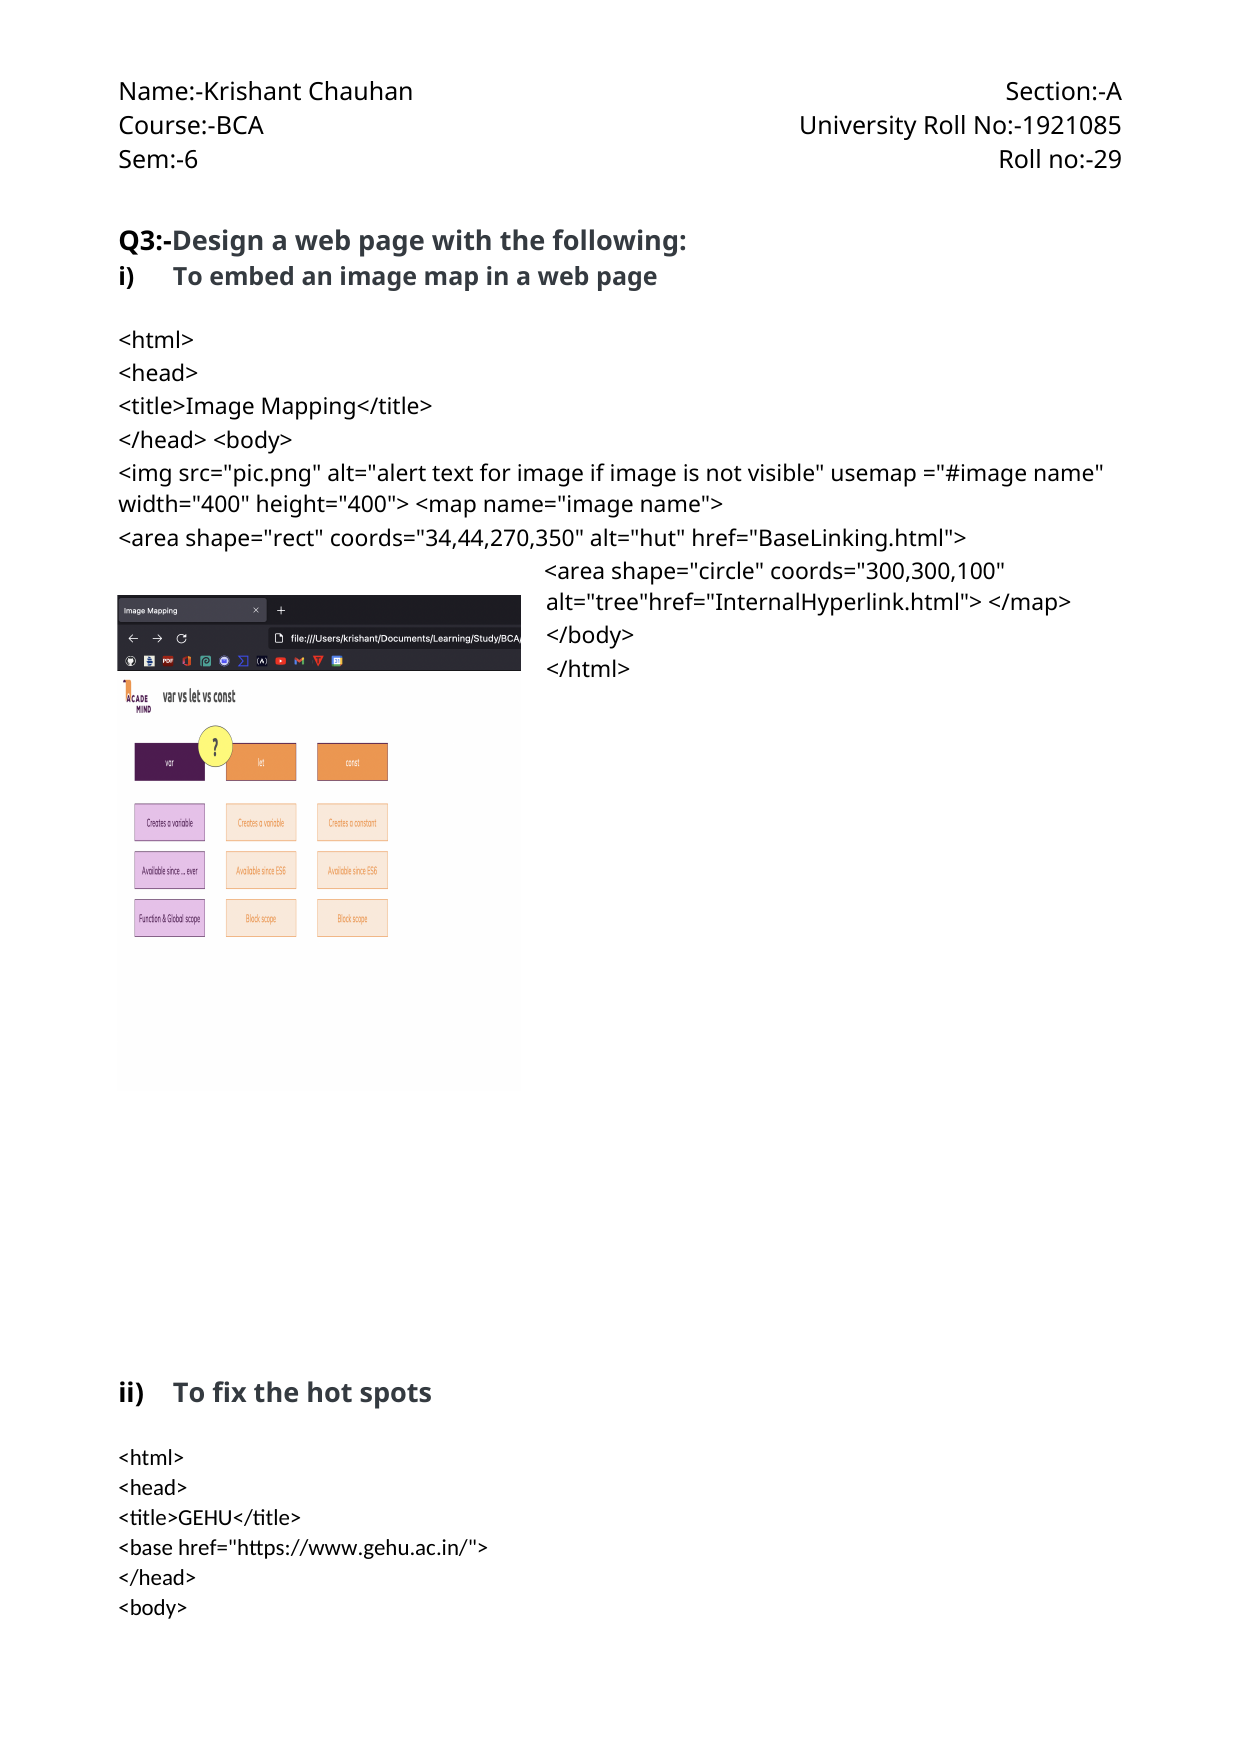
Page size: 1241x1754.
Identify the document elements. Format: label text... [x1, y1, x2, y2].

subtitle To embed an image map in a web page [118, 258, 1122, 292]
text </head> <body> [118, 424, 1122, 455]
text <head> [118, 357, 1122, 388]
text <area shape="rect" coords="34,44,270,350" alt="hut" href="BaseLinking.html"> [118, 522, 1122, 553]
picture [117, 595, 521, 1091]
text <title>GEHU</title> [118, 1503, 997, 1531]
text <title>Image Mapping</title> [118, 390, 1122, 422]
subtitle To fix the hot spots [118, 1374, 1122, 1411]
text </head> [118, 1563, 997, 1591]
text <head> [118, 1473, 997, 1501]
subtitle Q3:-Design a web page with the following: [118, 221, 1122, 258]
text </html> [521, 653, 1122, 684]
text <html> [118, 1443, 997, 1471]
text </body> [521, 619, 1122, 651]
text <html> [118, 324, 1122, 355]
text <base href="https://www.gehu.ac.in/"> [118, 1533, 997, 1561]
text <img src="pic.png" alt="alert text for image if image is not visible" usemap ="#image name" width="400" height="400"> <map name="image name"> [118, 457, 1122, 519]
text <area shape="circle" coords="300,300,100" alt="tree"href="InternalHyperlink.html"> </map> [118, 555, 1122, 617]
text <body> [118, 1593, 997, 1621]
